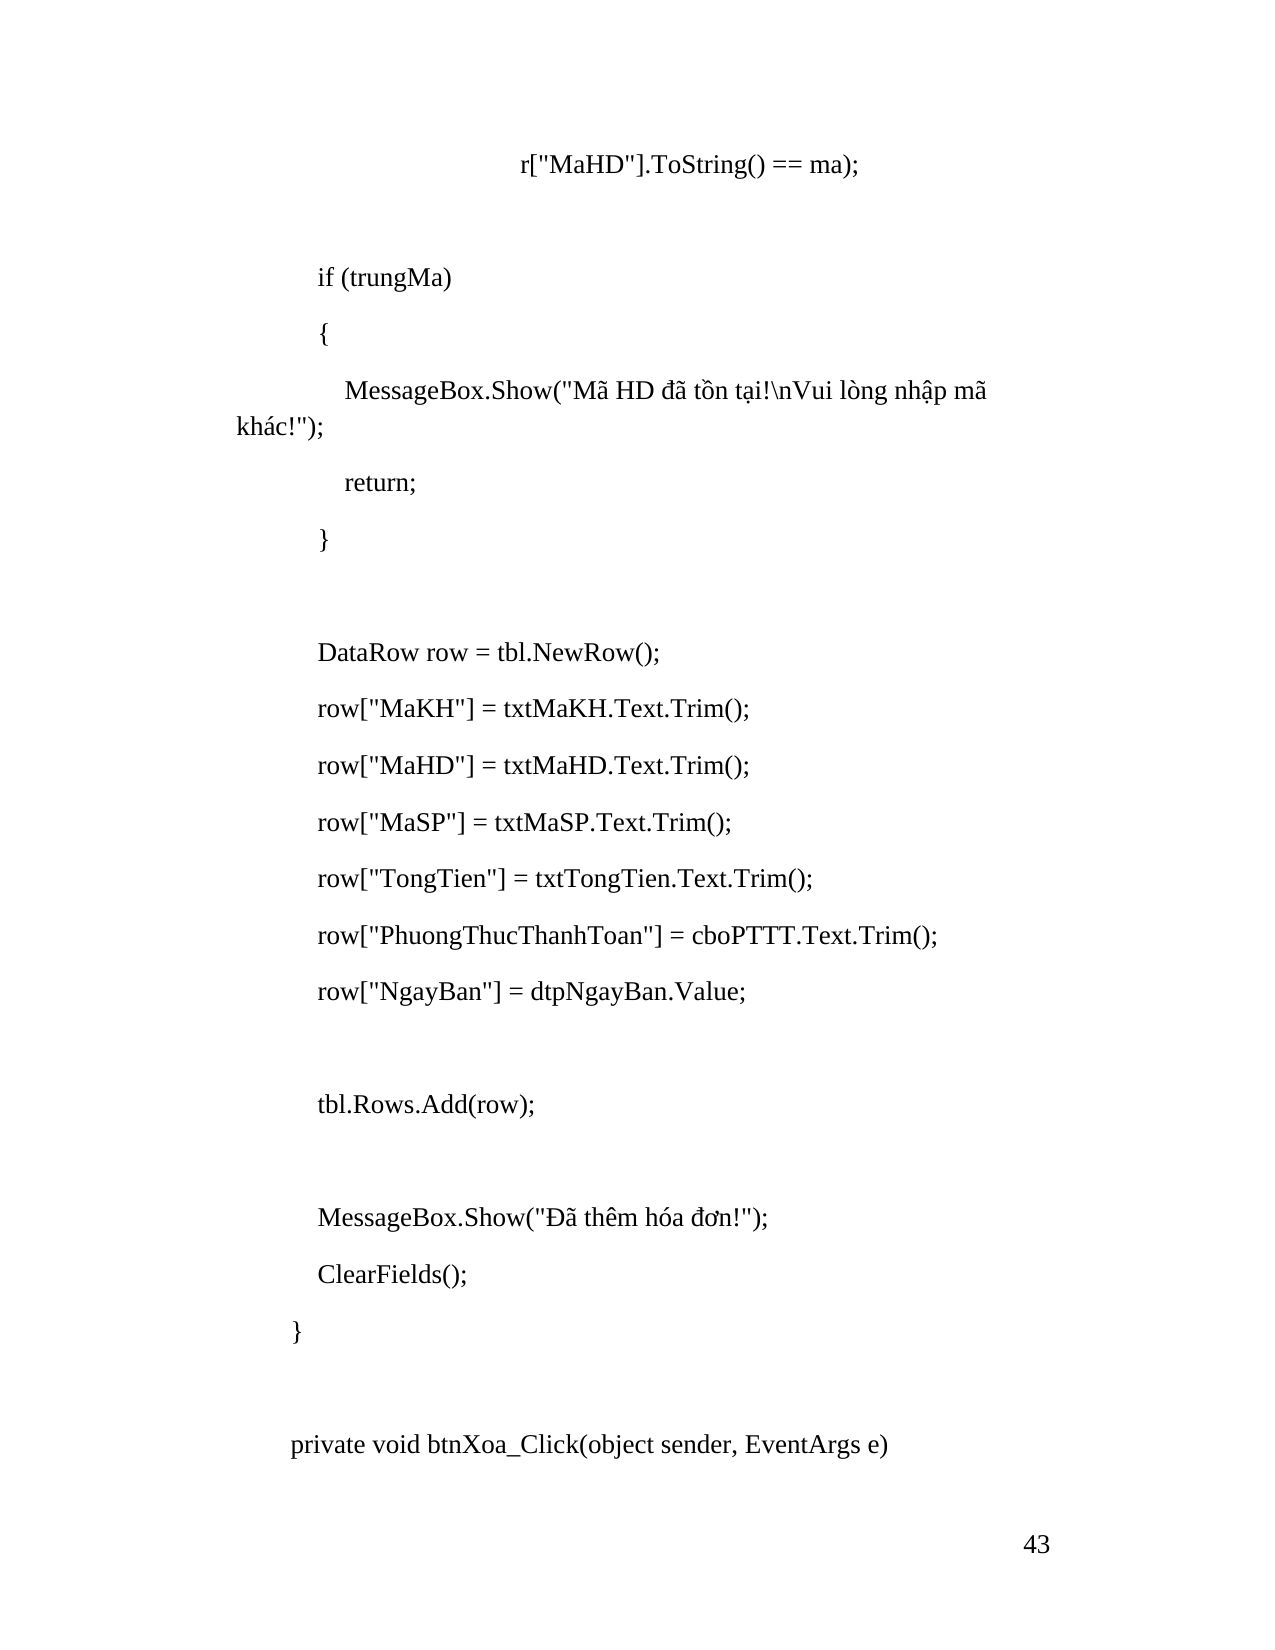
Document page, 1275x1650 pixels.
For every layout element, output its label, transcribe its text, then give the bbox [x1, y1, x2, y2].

text DataRow row = tbl.NewRow(); [236, 636, 1050, 667]
text MessageBox.Show("Mã HD đã tồn tại!\nVui lòng nhập mã khác!"); [236, 374, 1050, 441]
text row["MaSP"] = txtMaSP.Text.Trim(); [236, 806, 1050, 837]
text private void btnXoa_Click(object sender, EventArgs e) [236, 1428, 1050, 1459]
text { [236, 317, 1050, 348]
text row["TongTien"] = txtTongTien.Text.Trim(); [236, 862, 1050, 893]
text if (trungMa) [236, 261, 1050, 292]
text row["PhuongThucThanhToan"] = cboPTTT.Text.Trim(); [236, 919, 1050, 950]
text tbl.Rows.Add(row); [236, 1088, 1050, 1119]
text } [236, 1315, 1050, 1346]
text return; [236, 466, 1050, 497]
text row["NgayBan"] = dtpNgayBan.Value; [236, 975, 1050, 1006]
text MessageBox.Show("Đã thêm hóa đơn!"); [236, 1202, 1050, 1233]
text ClearFields(); [236, 1258, 1050, 1289]
text r["MaHD"].ToString() == ma); [236, 148, 1050, 179]
text row["MaHD"] = txtMaHD.Text.Trim(); [236, 749, 1050, 780]
text row["MaKH"] = txtMaKH.Text.Trim(); [236, 692, 1050, 724]
text } [236, 523, 1050, 554]
